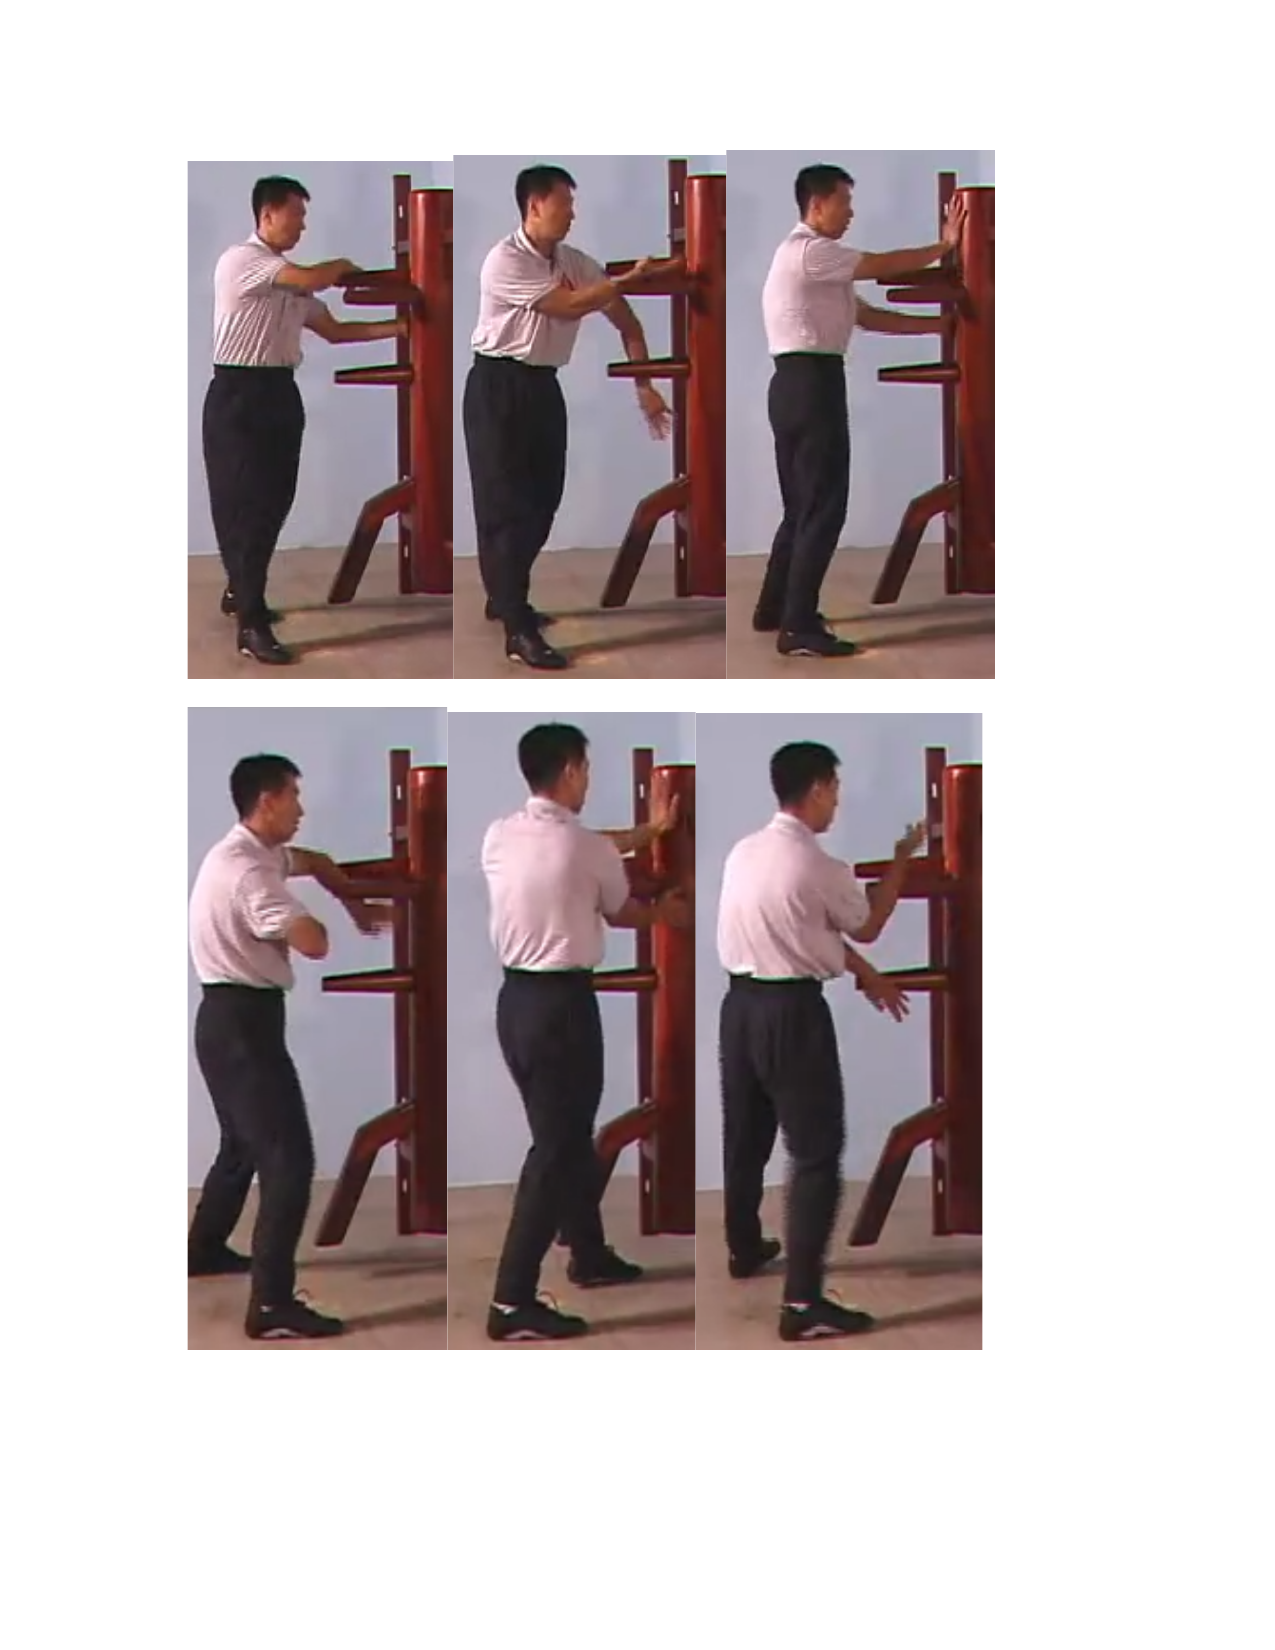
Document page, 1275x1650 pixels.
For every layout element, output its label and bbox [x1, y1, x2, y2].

picture [187, 150, 995, 679]
picture [187, 707, 983, 1350]
